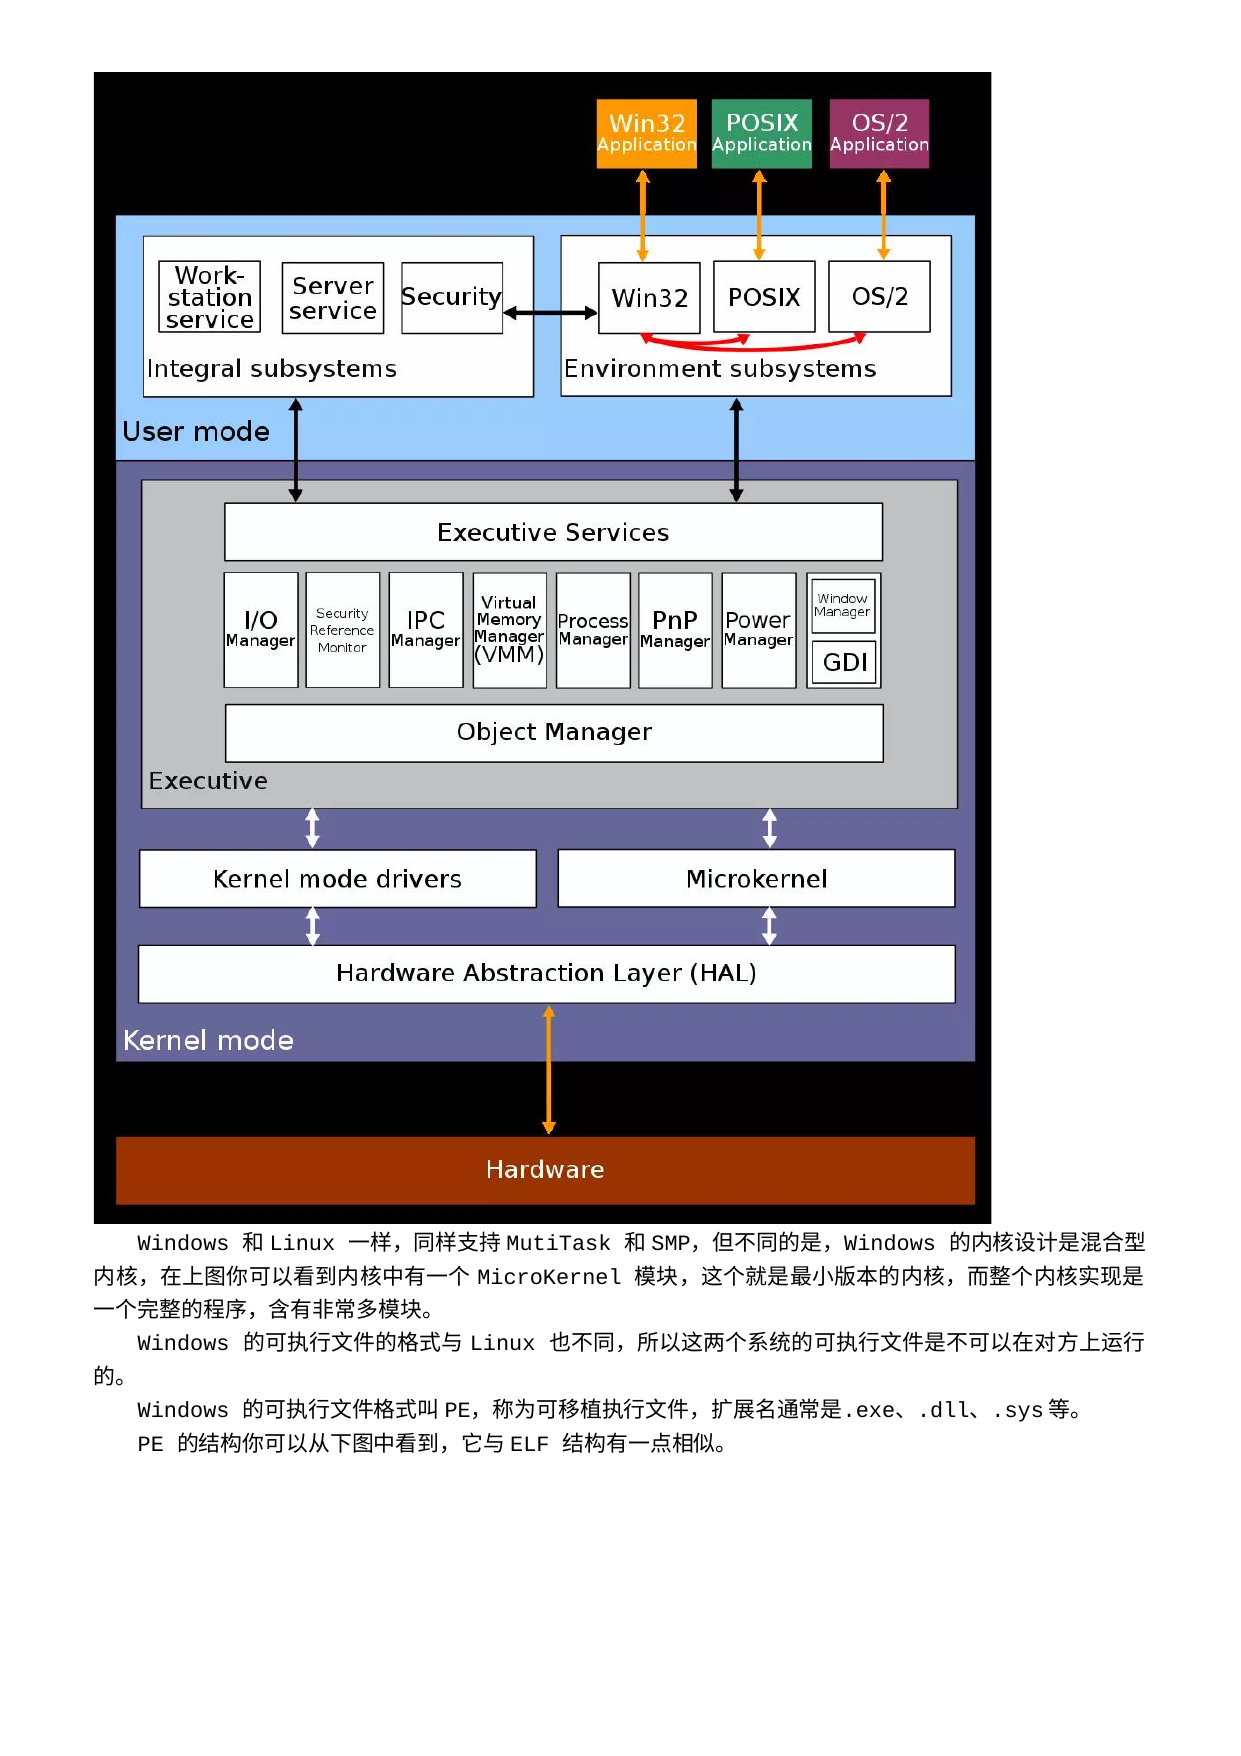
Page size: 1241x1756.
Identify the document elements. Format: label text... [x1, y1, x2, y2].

text Windows 和 Linux 一样，同样支持 MutiTask 和 SMP，但不同的是，Windows 的内核设计是混合型内核，在上图你可以看到内核中有一个 MicroKernel 模块，这个就是最小版本的内核，而整个内核实现是一个完整的程序，含有非常多模块。 [94, 1225, 1146, 1324]
text Windows 的可执行文件格式叫 PE，称为可移植执行文件，扩展名通常是.exe、.dll、.sys等。 [94, 1392, 1146, 1424]
text Windows 的可执行文件的格式与 Linux 也不同，所以这两个系统的可执行文件是不可以在对方上运行的。 [94, 1325, 1146, 1391]
text PE 的结构你可以从下图中看到，它与 ELF 结构有一点相似。 [94, 1426, 1146, 1458]
picture [93, 72, 992, 1224]
